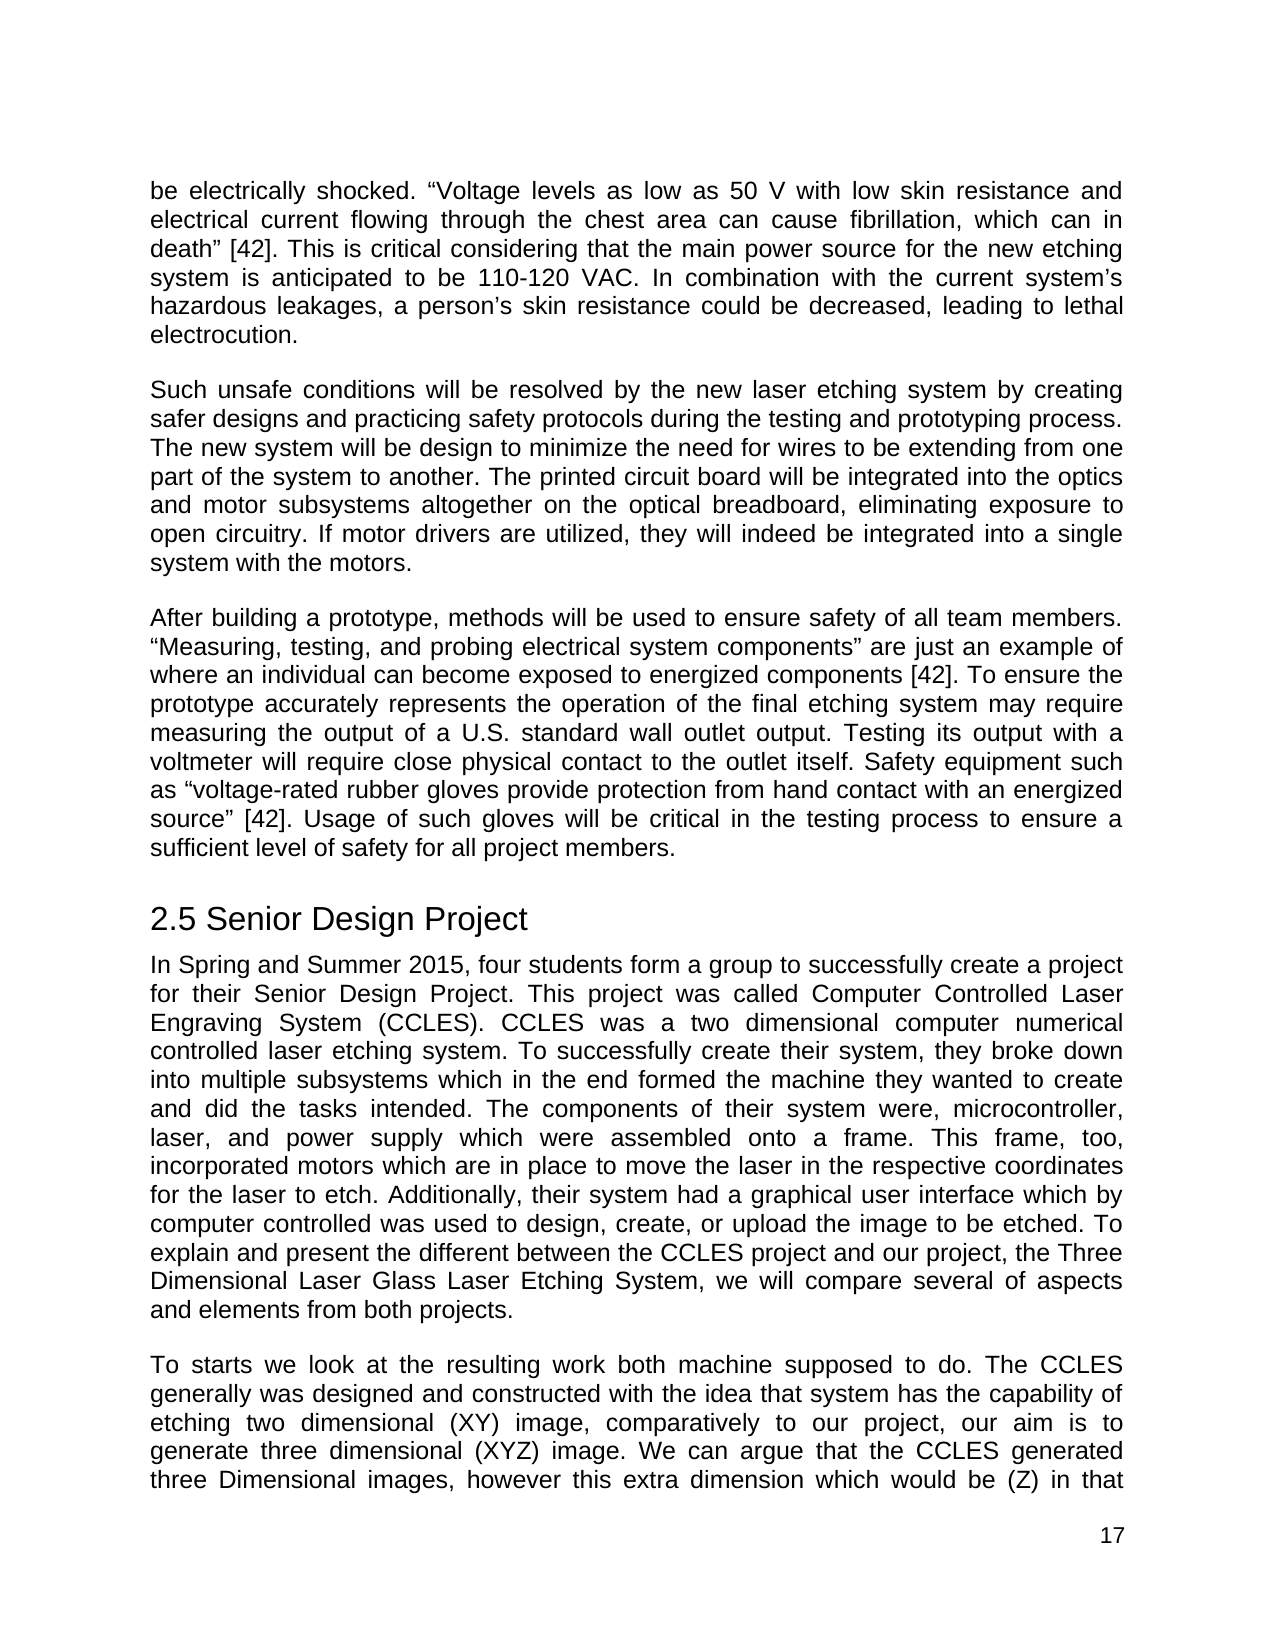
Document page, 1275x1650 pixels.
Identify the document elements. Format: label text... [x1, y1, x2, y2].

text After building a prototype, methods will be used to ensure safety of all team members. “Measuring, testing, and probing electrical system components” are just an example of where an individual can become exposed to energized components [42]. To ensure the prototype accurately represents the operation of the final etching system may require measuring the output of a U.S. standard wall outlet output. Testing its output with a voltmeter will require close physical contact to the outlet itself. Safety equipment such as “voltage-rated rubber gloves provide protection from hand contact with an energized source” [42]. Usage of such gloves will be critical in the testing process to ensure a sufficient level of safety for all project members. [150, 603, 1125, 862]
text Such unsafe conditions will be resolved by the new laser etching system by creating safer designs and practicing safety protocols during the testing and prototyping process. The new system will be design to minimize the need for wires to be extending from one part of the system to another. The printed circuit board will be integrated into the optics and motor subsystems altogether on the optical breadboard, eliminating exposure to open circuitry. If motor drivers are utilized, they will indeed be integrated into a single system with the motors. [150, 375, 1125, 576]
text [150, 1350, 1125, 1494]
text In Spring and Summer 2015, four students form a group to successfully create a project for their Senior Design Project. This project was called Computer Controlled Laser Engraving System (CCLES). CCLES was a two dimensional computer numerical controlled laser etching system. To successfully create their system, they broke down into multiple subsystems which in the end formed the machine they wanted to create and did the tasks intended. The components of their system were, microcontroller, laser, and power supply which were assembled onto a frame. This frame, too, incorporated motors which are in place to move the laser in the respective coordinates for the laser to etch. Additionally, their system had a graphical user interface which by computer controlled was used to design, create, or upload the image to be etched. To explain and present the different between the CCLES project and our project, the Three Dimensional Laser Glass Laser Etching System, we will compare several of aspects and elements from both projects. [150, 950, 1125, 1324]
subtitle 2.5 Senior Design Project [150, 899, 1125, 937]
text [150, 176, 1125, 349]
